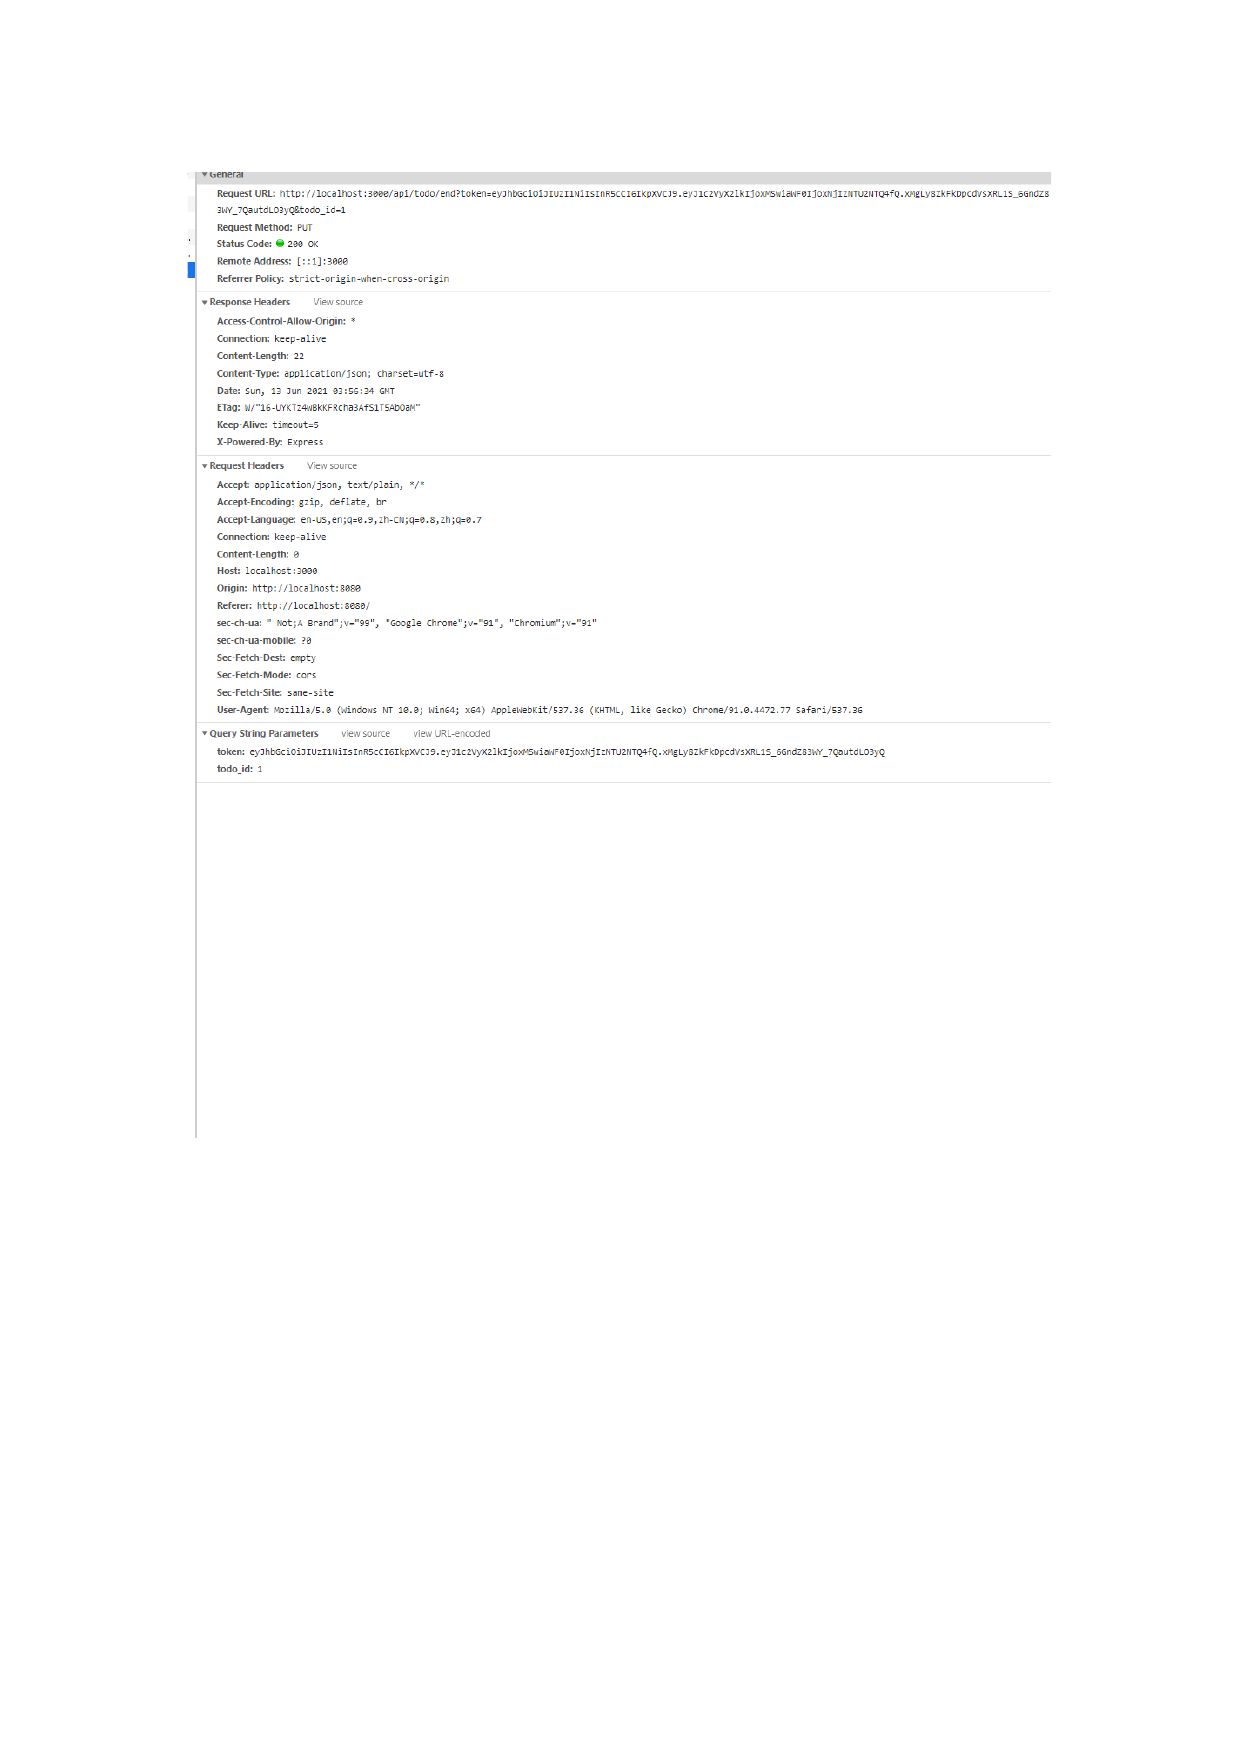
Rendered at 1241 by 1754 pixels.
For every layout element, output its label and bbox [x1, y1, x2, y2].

picture [187, 172, 1052, 1138]
